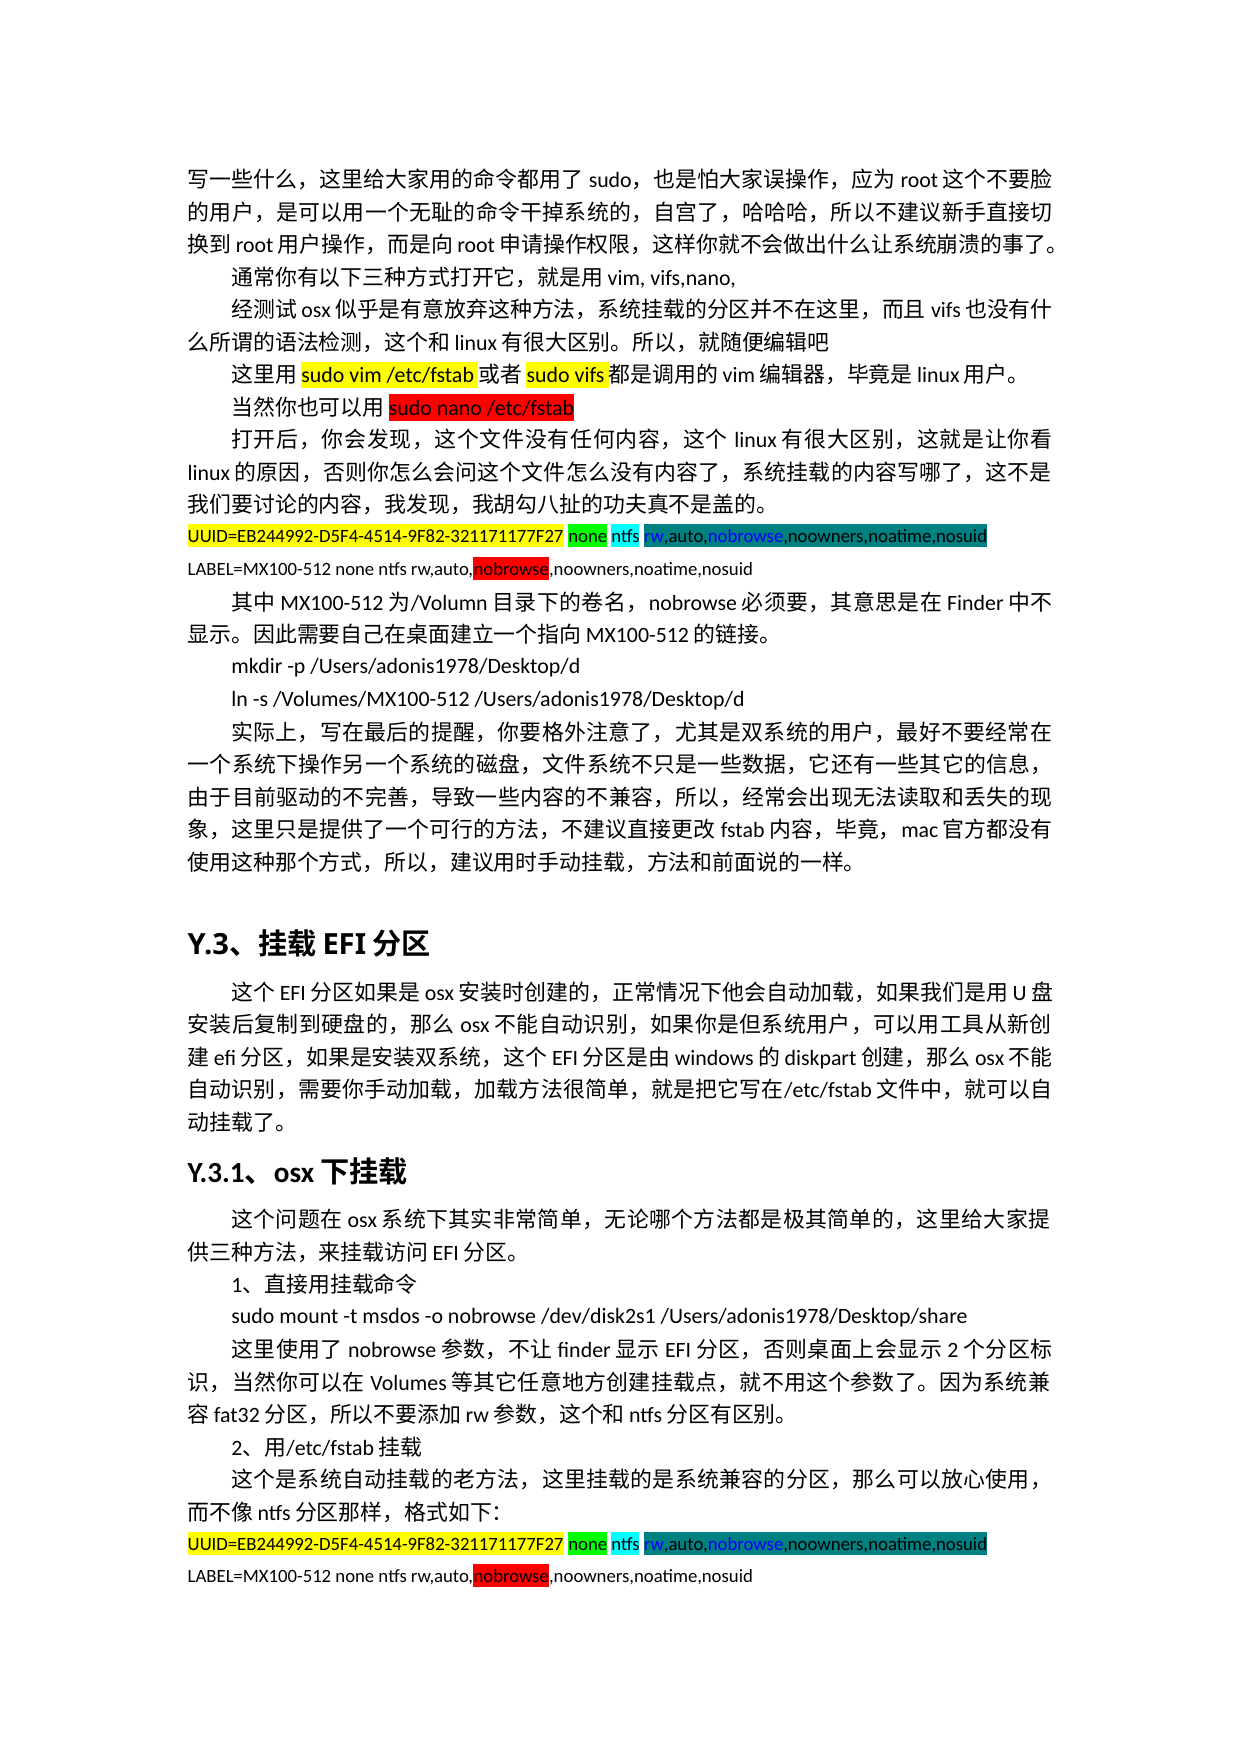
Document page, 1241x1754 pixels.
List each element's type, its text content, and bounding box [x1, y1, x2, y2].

text UUID=EB244992-D5F4-4514-9F82-321171177F27 none ntfs rw,auto,nobrowse,noowners,noatime,nosuid [187, 519, 1053, 552]
text 1、直接用挂载命令 [187, 1267, 1053, 1299]
text 打开后，你会发现，这个文件没有任何内容，这个linux有很大区别，这就是让你看linux的原因，否则你怎么会问这个文件怎么没有内容了，系统挂载的内容写哪了，这不是我们要讨论的内容，我发现，我胡勾八扯的功夫真不是盖的。 [187, 422, 1053, 519]
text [187, 162, 1053, 259]
text 其中MX100-512为/Volumn目录下的卷名，nobrowse必须要，其意思是在Finder中不显示。因此需要自己在桌面建立一个指向MX100-512的链接。 [187, 584, 1053, 649]
text 这里使用了nobrowse参数，不让finder显示EFI分区，否则桌面上会显示2个分区标识，当然你可以在Volumes等其它任意地方创建挂载点，就不用这个参数了。因为系统兼容fat32分区，所以不要添加rw参数，这个和ntfs分区有区别。 [187, 1332, 1053, 1429]
text 这个EFI分区如果是osx安装时创建的，正常情况下他会自动加载，如果我们是用U盘安装后复制到硬盘的，那么osx不能自动识别，如果你是但系统用户，可以用工具从新创建efi分区，如果是安装双系统，这个EFI分区是由windows的diskpart创建，那么osx不能自动识别，需要你手动加载，加载方法很简单，就是把它写在/etc/fstab文件中，就可以自动挂载了。 [187, 974, 1053, 1137]
text 这个问题在osx系统下其实非常简单，无论哪个方法都是极其简单的，这里给大家提供三种方法，来挂载访问EFI分区。 [187, 1202, 1053, 1267]
text LABEL=MX100-512 none ntfs rw,auto,nobrowse,noowners,noatime,nosuid [187, 1559, 1053, 1592]
subtitle Y.3.1、osx下挂载 [187, 1137, 1053, 1202]
text LABEL=MX100-512 none ntfs rw,auto,nobrowse,noowners,noatime,nosuid [187, 552, 1053, 584]
subtitle Y.3、挂载EFI分区 [187, 909, 1053, 974]
text 这里用sudo vim /etc/fstab或者sudo vifs都是调用的vim编辑器，毕竟是linux用户。 [187, 357, 1053, 389]
text 实际上，写在最后的提醒，你要格外注意了，尤其是双系统的用户，最好不要经常在一个系统下操作另一个系统的磁盘，文件系统不只是一些数据，它还有一些其它的信息，由于目前驱动的不完善，导致一些内容的不兼容，所以，经常会出现无法读取和丢失的现象，这里只是提供了一个可行的方法，不建议直接更改fstab内容，毕竟，mac官方都没有使用这种那个方式，所以，建议用时手动挂载，方法和前面说的一样。 [187, 714, 1053, 877]
text 2、用/etc/fstab挂载 [187, 1429, 1053, 1462]
text 通常你有以下三种方式打开它，就是用vim, vifs,nano, [187, 259, 1053, 292]
text ln -s /Volumes/MX100-512 /Users/adonis1978/Desktop/d [187, 682, 1053, 714]
text sudo mount -t msdos -o nobrowse /dev/disk2s1 /Users/adonis1978/Desktop/share [187, 1299, 1053, 1332]
text 这个是系统自动挂载的老方法，这里挂载的是系统兼容的分区，那么可以放心使用，而不像ntfs分区那样，格式如下： [187, 1462, 1053, 1527]
text 经测试osx似乎是有意放弃这种方法，系统挂载的分区并不在这里，而且vifs也没有什么所谓的语法检测，这个和linux有很大区别。所以，就随便编辑吧 [187, 292, 1053, 357]
text mkdir -p /Users/adonis1978/Desktop/d [187, 649, 1053, 682]
text 当然你也可以用sudo nano /etc/fstab [187, 389, 1053, 422]
text UUID=EB244992-D5F4-4514-9F82-321171177F27 none ntfs rw,auto,nobrowse,noowners,noatime,nosuid [187, 1527, 1053, 1559]
